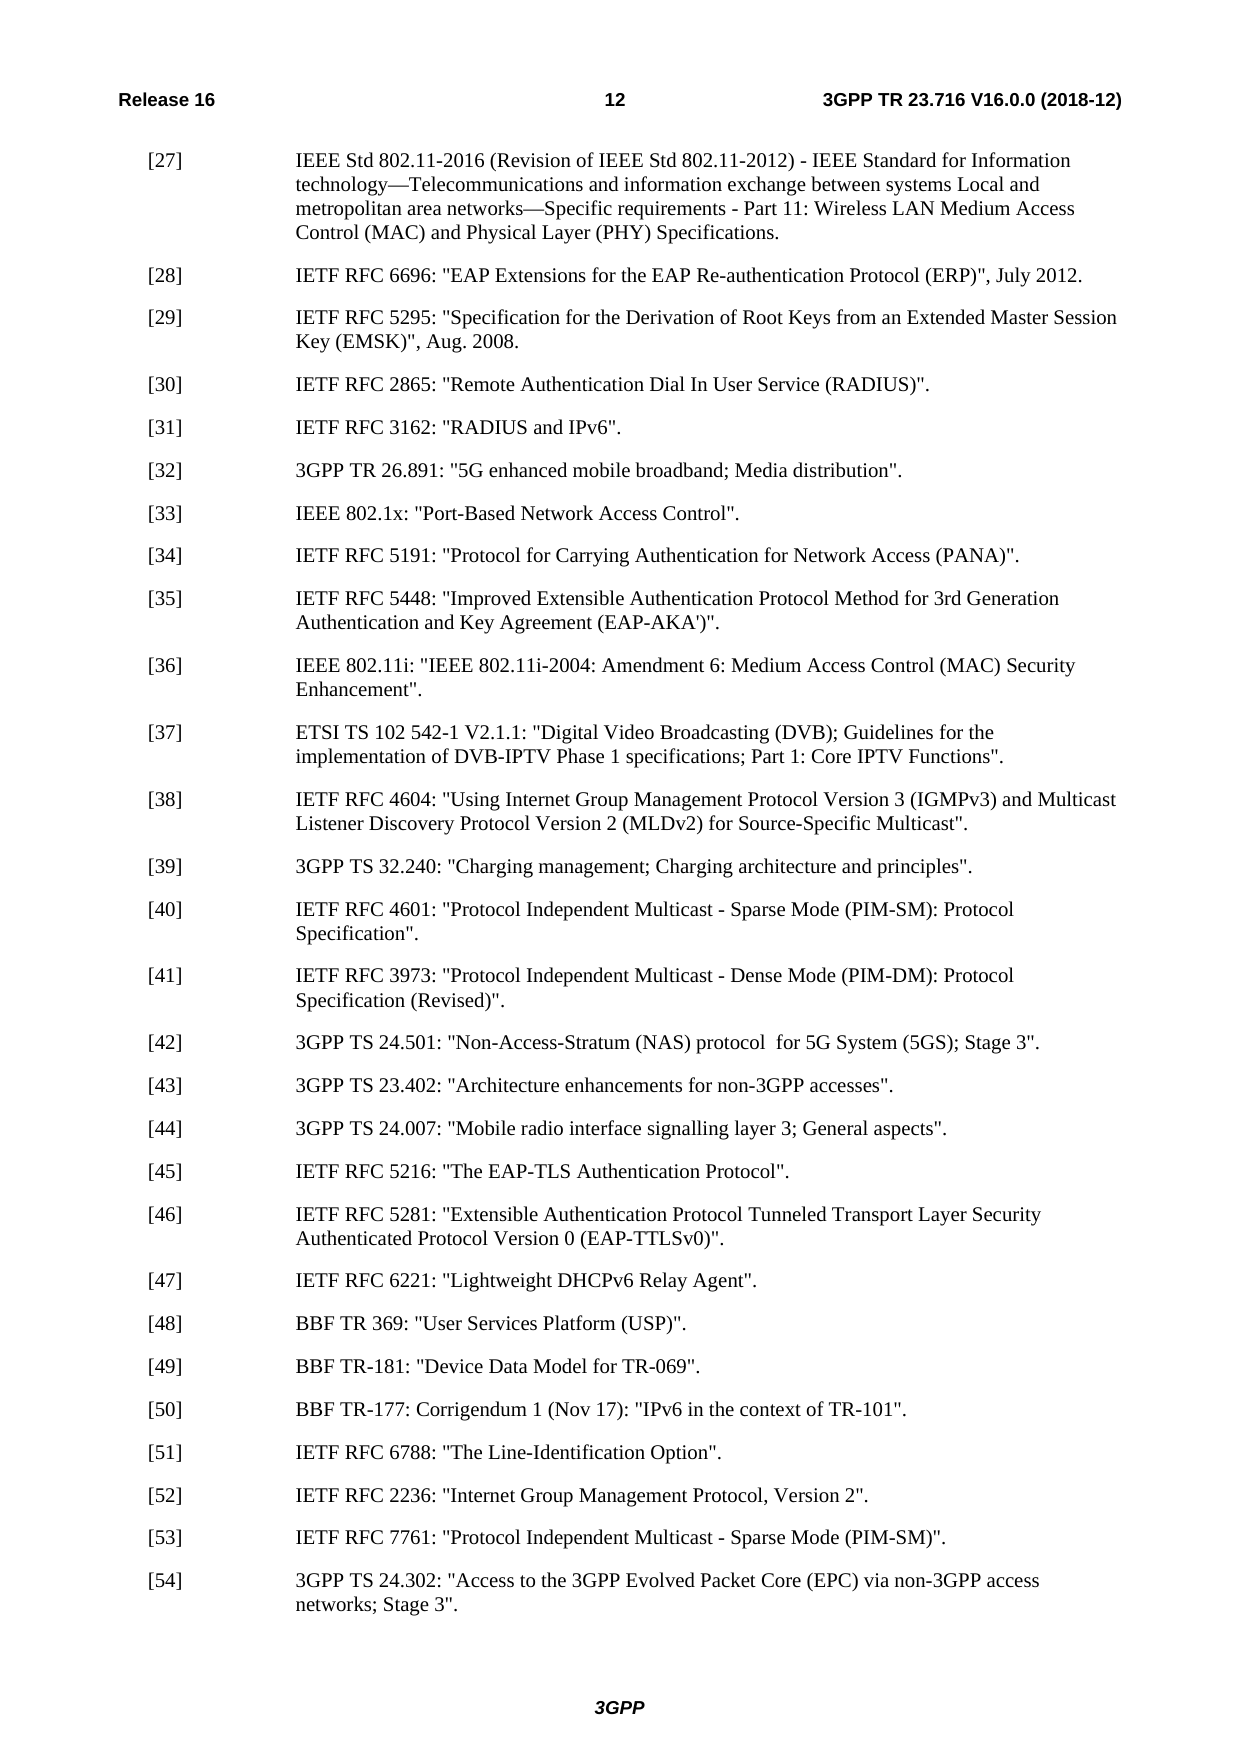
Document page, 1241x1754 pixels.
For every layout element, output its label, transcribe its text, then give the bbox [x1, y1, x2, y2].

text [47] IETF RFC 6221: "Lightweight DHCPv6 Relay Agent". [148, 1268, 1122, 1292]
text [46] IETF RFC 5281: "Extensible Authentication Protocol Tunneled Transport Layer Security Authenticated Protocol Version 0 (EAP-TTLSv0)". [148, 1202, 1122, 1250]
text [52] IETF RFC 2236: "Internet Group Management Protocol, Version 2". [148, 1482, 1122, 1507]
text [40] IETF RFC 4601: "Protocol Independent Multicast - Sparse Mode (PIM-SM): Protocol Specification". [148, 897, 1122, 945]
text [49] BBF TR-181: "Device Data Model for TR-069". [148, 1354, 1122, 1378]
text [39] 3GPP TS 32.240: "Charging management; Charging architecture and principles". [148, 854, 1122, 878]
text [44] 3GPP TS 24.007: "Mobile radio interface signalling layer 3; General aspects". [148, 1116, 1122, 1140]
text [45] IETF RFC 5216: "The EAP-TLS Authentication Protocol". [148, 1159, 1122, 1183]
text [51] IETF RFC 6788: "The Line-Identification Option". [148, 1440, 1122, 1464]
text [29] IETF RFC 5295: "Specification for the Derivation of Root Keys from an Extended Master Session Key (EMSK)", Aug. 2008. [148, 305, 1122, 353]
text [30] IETF RFC 2865: "Remote Authentication Dial In User Service (RADIUS)". [148, 372, 1122, 396]
text [34] IETF RFC 5191: "Protocol for Carrying Authentication for Network Access (PANA)". [148, 543, 1122, 567]
text [33] IEEE 802.1x: "Port-Based Network Access Control". [148, 501, 1122, 525]
text [50] BBF TR-177: Corrigendum 1 (Nov 17): "IPv6 in the context of TR-101". [148, 1397, 1122, 1421]
text [35] IETF RFC 5448: "Improved Extensible Authentication Protocol Method for 3rd Generation Authentication and Key Agreement (EAP-AKA')". [148, 586, 1122, 634]
text [43] 3GPP TS 23.402: "Architecture enhancements for non-3GPP accesses". [148, 1073, 1122, 1097]
text [48] BBF TR 369: "User Services Platform (USP)". [148, 1311, 1122, 1335]
text [27] IEEE Std 802.11-2016 (Revision of IEEE Std 802.11-2012) - IEEE Standard for Information technology—Telecommunications and information exchange between systems Local and metropolitan area networks—Specific requirements - Part 11: Wireless LAN Medium Access Control (MAC) and Physical Layer (PHY) Specifications. [148, 147, 1122, 244]
text [37] ETSI TS 102 542-1 V2.1.1: "Digital Video Broadcasting (DVB); Guidelines for the implementation of DVB-IPTV Phase 1 specifications; Part 1: Core IPTV Functions". [148, 720, 1122, 768]
text [36] IEEE 802.11i: "IEEE 802.11i-2004: Amendment 6: Medium Access Control (MAC) Security Enhancement". [148, 653, 1122, 701]
text [53] IETF RFC 7761: "Protocol Independent Multicast - Sparse Mode (PIM-SM)". [148, 1525, 1122, 1549]
text [31] IETF RFC 3162: "RADIUS and IPv6". [148, 415, 1122, 439]
text [42] 3GPP TS 24.501: "Non-Access-Stratum (NAS) protocol for 5G System (5GS); Stage 3". [148, 1030, 1122, 1054]
text [41] IETF RFC 3973: "Protocol Independent Multicast - Dense Mode (PIM-DM): Protocol Specification (Revised)". [148, 963, 1122, 1012]
text [54] 3GPP TS 24.302: "Access to the 3GPP Evolved Packet Core (EPC) via non-3GPP access networks; Stage 3". [148, 1568, 1122, 1616]
text [32] 3GPP TR 26.891: "5G enhanced mobile broadband; Media distribution". [148, 458, 1122, 482]
text [38] IETF RFC 4604: "Using Internet Group Management Protocol Version 3 (IGMPv3) and Multicast Listener Discovery Protocol Version 2 (MLDv2) for Source-Specific Multicast". [148, 787, 1122, 835]
text [28] IETF RFC 6696: "EAP Extensions for the EAP Re-authentication Protocol (ERP)", July 2012. [148, 262, 1122, 287]
